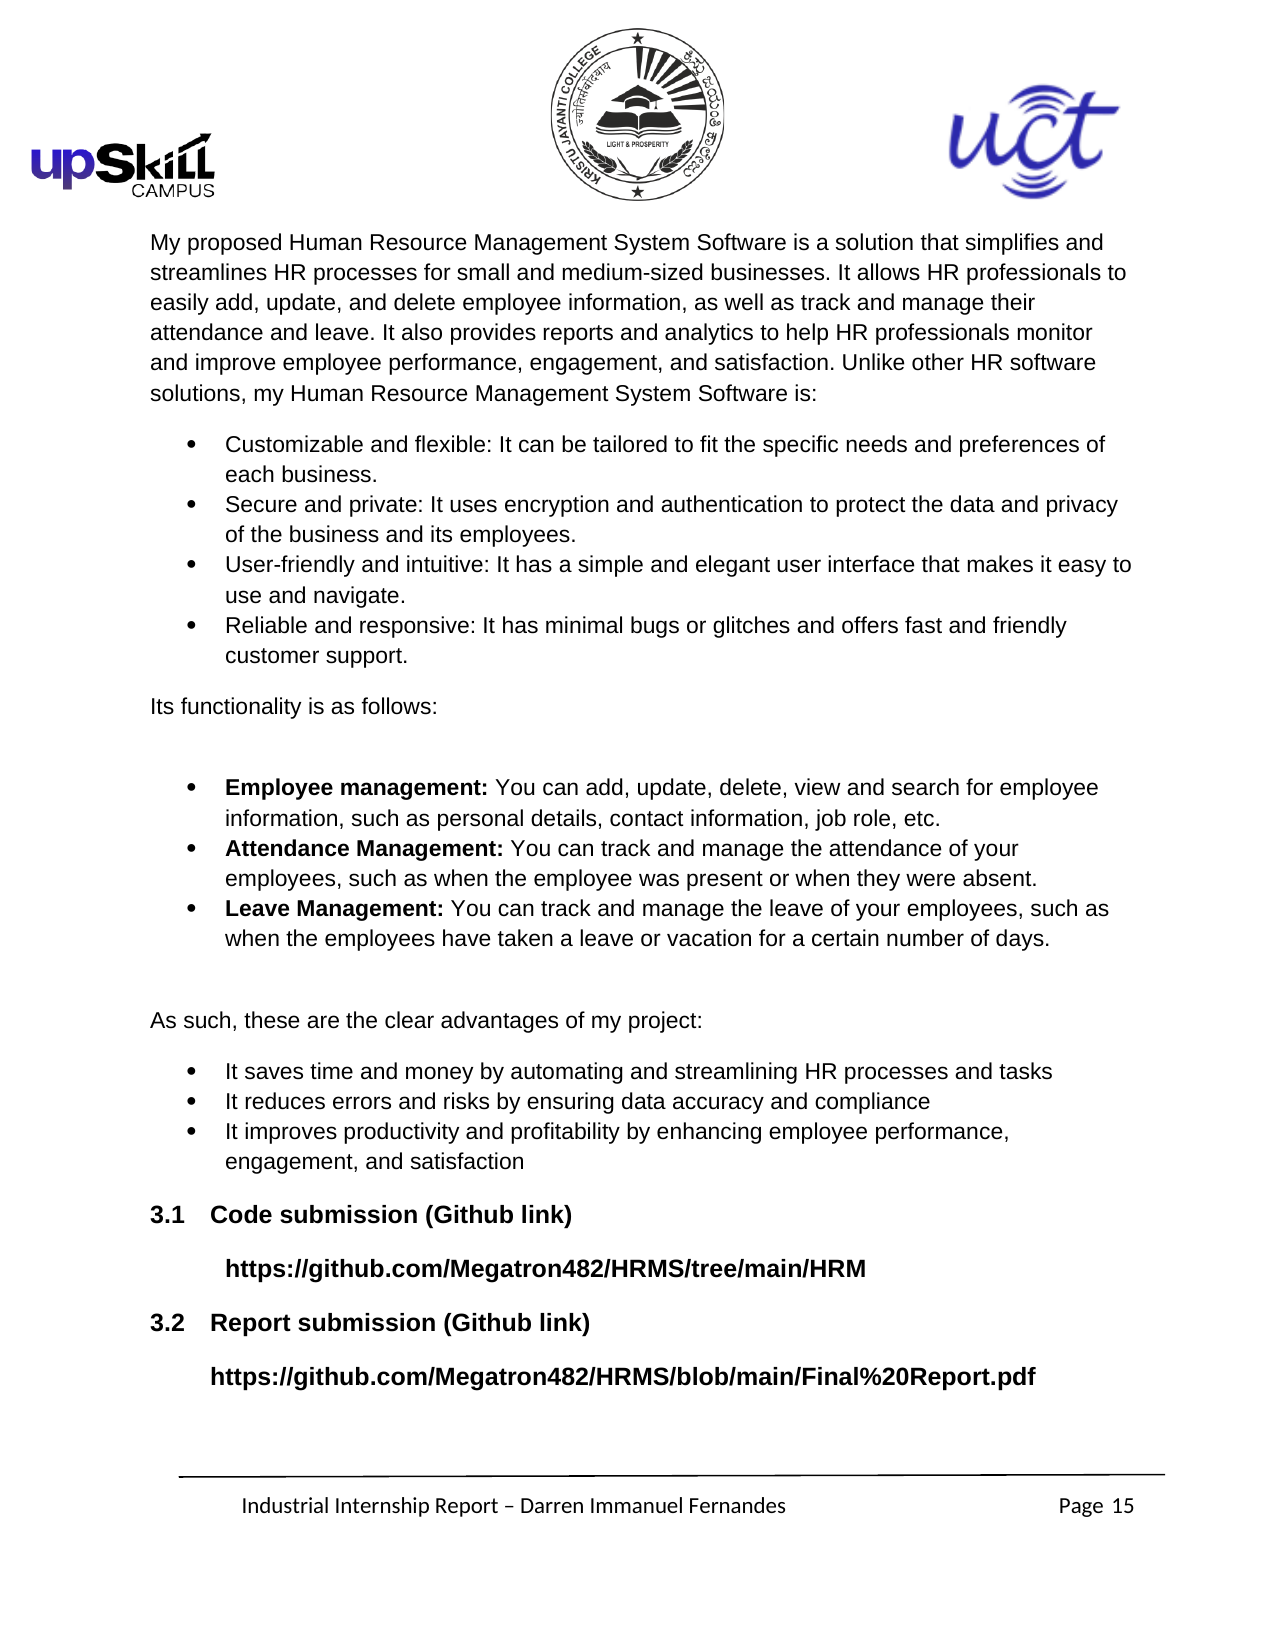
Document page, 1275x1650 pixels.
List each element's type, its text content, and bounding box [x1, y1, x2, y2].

text Its functionality is as follows: [150, 693, 1134, 719]
list Leave Management: You can track and manage the leave of your employees, such as when the employees have taken a leave or vacation for a certain number of days. [187, 895, 1134, 952]
subtitle Code submission (Github link) [150, 1203, 1134, 1228]
list Attendance Management: You can track and manage the attendance of your employees, such as when the employee was present or when they were absent. [187, 835, 1134, 891]
picture [0, 120, 246, 201]
text As such, these are the clear advantages of my project: [150, 1007, 1134, 1033]
picture [946, 75, 1125, 201]
list Employee management: You can add, update, delete, view and search for employee information, such as personal details, contact information, job role, etc. [187, 774, 1134, 831]
text My proposed Human Resource Management System Software is a solution that simplifies and streamlines HR processes for small and medium-sized businesses. It allows HR professionals to easily add, update, and delete employee information, as well as track and manage their attendance and leave. It also provides reports and analytics to help HR professionals monitor and improve employee performance, engagement, and satisfaction. Unlike other HR software solutions, my Human Resource Management System Software is: [150, 228, 1134, 406]
subtitle Report submission (Github link) [150, 1312, 1134, 1337]
list Reliable and responsive: It has minimal bugs or glitches and offers fast and friendly customer support. [187, 612, 1134, 668]
list It reduces errors and risks by ensuring data accuracy and compliance [187, 1088, 1134, 1114]
list It saves time and money by automating and streamlining HR processes and tasks [187, 1058, 1134, 1084]
list Customizable and flexible: It can be tailored to fit the specific needs and preferences of each business. [187, 431, 1134, 487]
list Secure and private: It uses encryption and authentication to protect the data and privacy of the business and its employees. [187, 491, 1134, 548]
picture [550, 28, 725, 201]
list It improves productivity and profitability by enhancing employee performance, engagement, and satisfaction [187, 1118, 1134, 1175]
text https://github.com/Megatron482/HRMS/tree/main/HRM [210, 1253, 1134, 1282]
list User-friendly and intuitive: It has a simple and elegant user interface that makes it easy to use and navigate. [187, 551, 1134, 608]
text https://github.com/Megatron482/HRMS/blob/main/Final%20Report.pdf [210, 1362, 1134, 1390]
